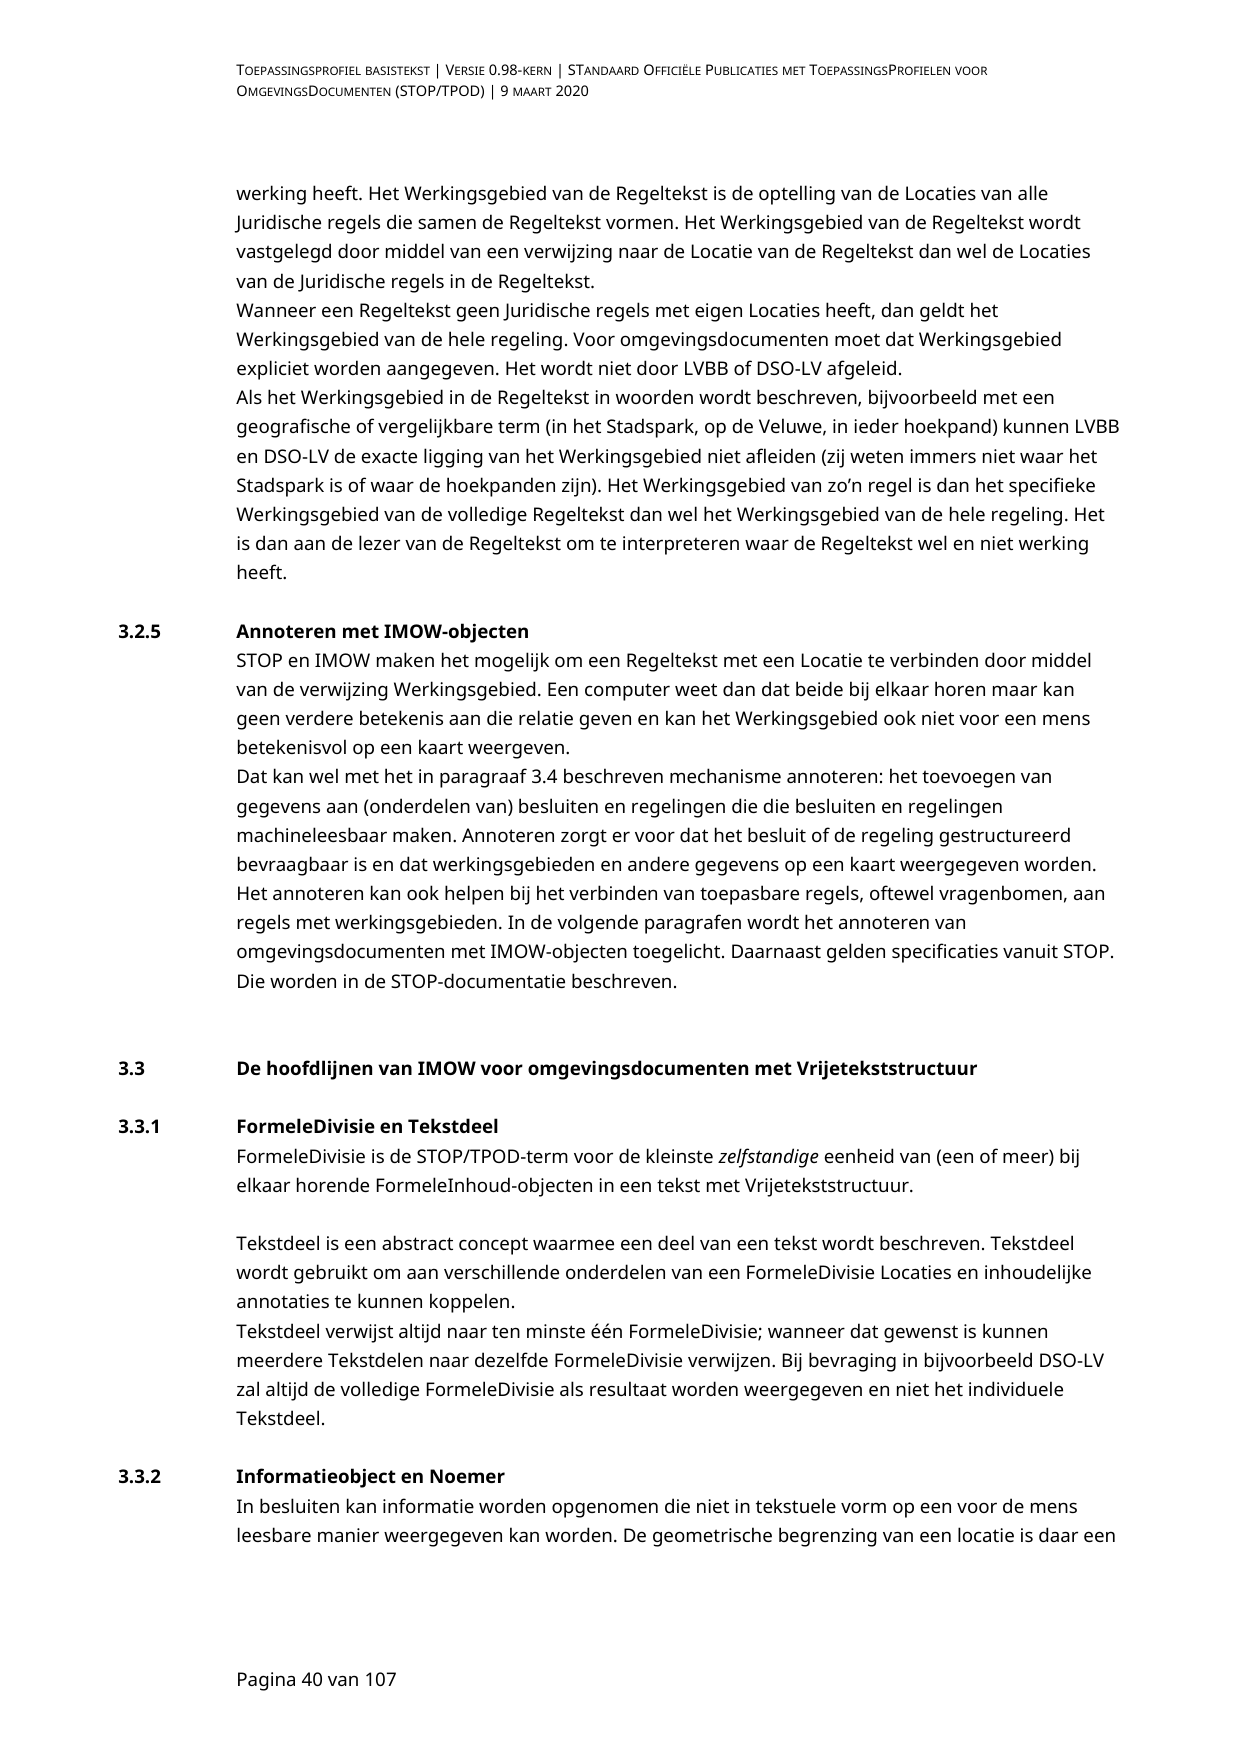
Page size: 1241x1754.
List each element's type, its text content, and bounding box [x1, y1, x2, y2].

subtitle Annoteren met IMOW-objecten [118, 615, 1122, 644]
text STOP en IMOW maken het mogelijk om een Regeltekst met een Locatie te verbinden door middel van de verwijzing Werkingsgebied. Een computer weet dan dat beide bij elkaar horen maar kan geen verdere betekenis aan die relatie geven en kan het Werkingsgebied ook niet voor een mens betekenisvol op een kaart weergeven. [236, 644, 1122, 761]
text FormeleDivisie is de STOP/TPOD-term voor de kleinste zelfstandige eenheid van (een of meer) bij elkaar horende FormeleInhoud-objecten in een tekst met Vrijetekststructuur. [236, 1140, 1122, 1198]
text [236, 177, 1122, 294]
text Tekstdeel is een abstract concept waarmee een deel van een tekst wordt beschreven. Tekstdeel wordt gebruikt om aan verschillende onderdelen van een FormeleDivisie Locaties en inhoudelijke annotaties te kunnen koppelen. [236, 1227, 1122, 1315]
subtitle De hoofdlijnen van IMOW voor omgevingsdocumenten met Vrijetekststructuur [118, 1052, 1122, 1081]
subtitle FormeleDivisie en Tekstdeel [118, 1111, 1122, 1140]
text Als het Werkingsgebied in de Regeltekst in woorden wordt beschreven, bijvoorbeeld met een geografische of vergelijkbare term (in het Stadspark, op de Veluwe, in ieder hoekpand) kunnen LVBB en DSO-LV de exacte ligging van het Werkingsgebied niet afleiden (zij weten immers niet waar het Stadspark is of waar de hoekpanden zijn). Het Werkingsgebied van zo’n regel is dan het specifieke Werkingsgebied van de volledige Regeltekst dan wel het Werkingsgebied van de hele regeling. Het is dan aan de lezer van de Regeltekst om te interpreteren waar de Regeltekst wel en niet werking heeft. [236, 381, 1122, 586]
text Dat kan wel met het in paragraaf 3.4 beschreven mechanisme annoteren: het toevoegen van gegevens aan (onderdelen van) besluiten en regelingen die die besluiten en regelingen machineleesbaar maken. Annoteren zorgt er voor dat het besluit of de regeling gestructureerd bevraagbaar is en dat werkingsgebieden en andere gegevens op een kaart weergegeven worden. Het annoteren kan ook helpen bij het verbinden van toepasbare regels, oftewel vragenbomen, aan regels met werkingsgebieden. In de volgende paragrafen wordt het annoteren van omgevingsdocumenten met IMOW-objecten toegelicht. Daarnaast gelden specificaties vanuit STOP. Die worden in de STOP-documentatie beschreven. [236, 761, 1122, 994]
text Wanneer een Regeltekst geen Juridische regels met eigen Locaties heeft, dan geldt het Werkingsgebied van de hele regeling. Voor omgevingsdocumenten moet dat Werkingsgebied expliciet worden aangegeven. Het wordt niet door LVBB of DSO-LV afgeleid. [236, 294, 1122, 381]
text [236, 1490, 1122, 1548]
subtitle Informatieobject en Noemer [118, 1461, 1122, 1490]
text Tekstdeel verwijst altijd naar ten minste één FormeleDivisie; wanneer dat gewenst is kunnen meerdere Tekstdelen naar dezelfde FormeleDivisie verwijzen. Bij bevraging in bijvoorbeeld DSO-LV zal altijd de volledige FormeleDivisie als resultaat worden weergegeven en niet het individuele Tekstdeel. [236, 1315, 1122, 1431]
